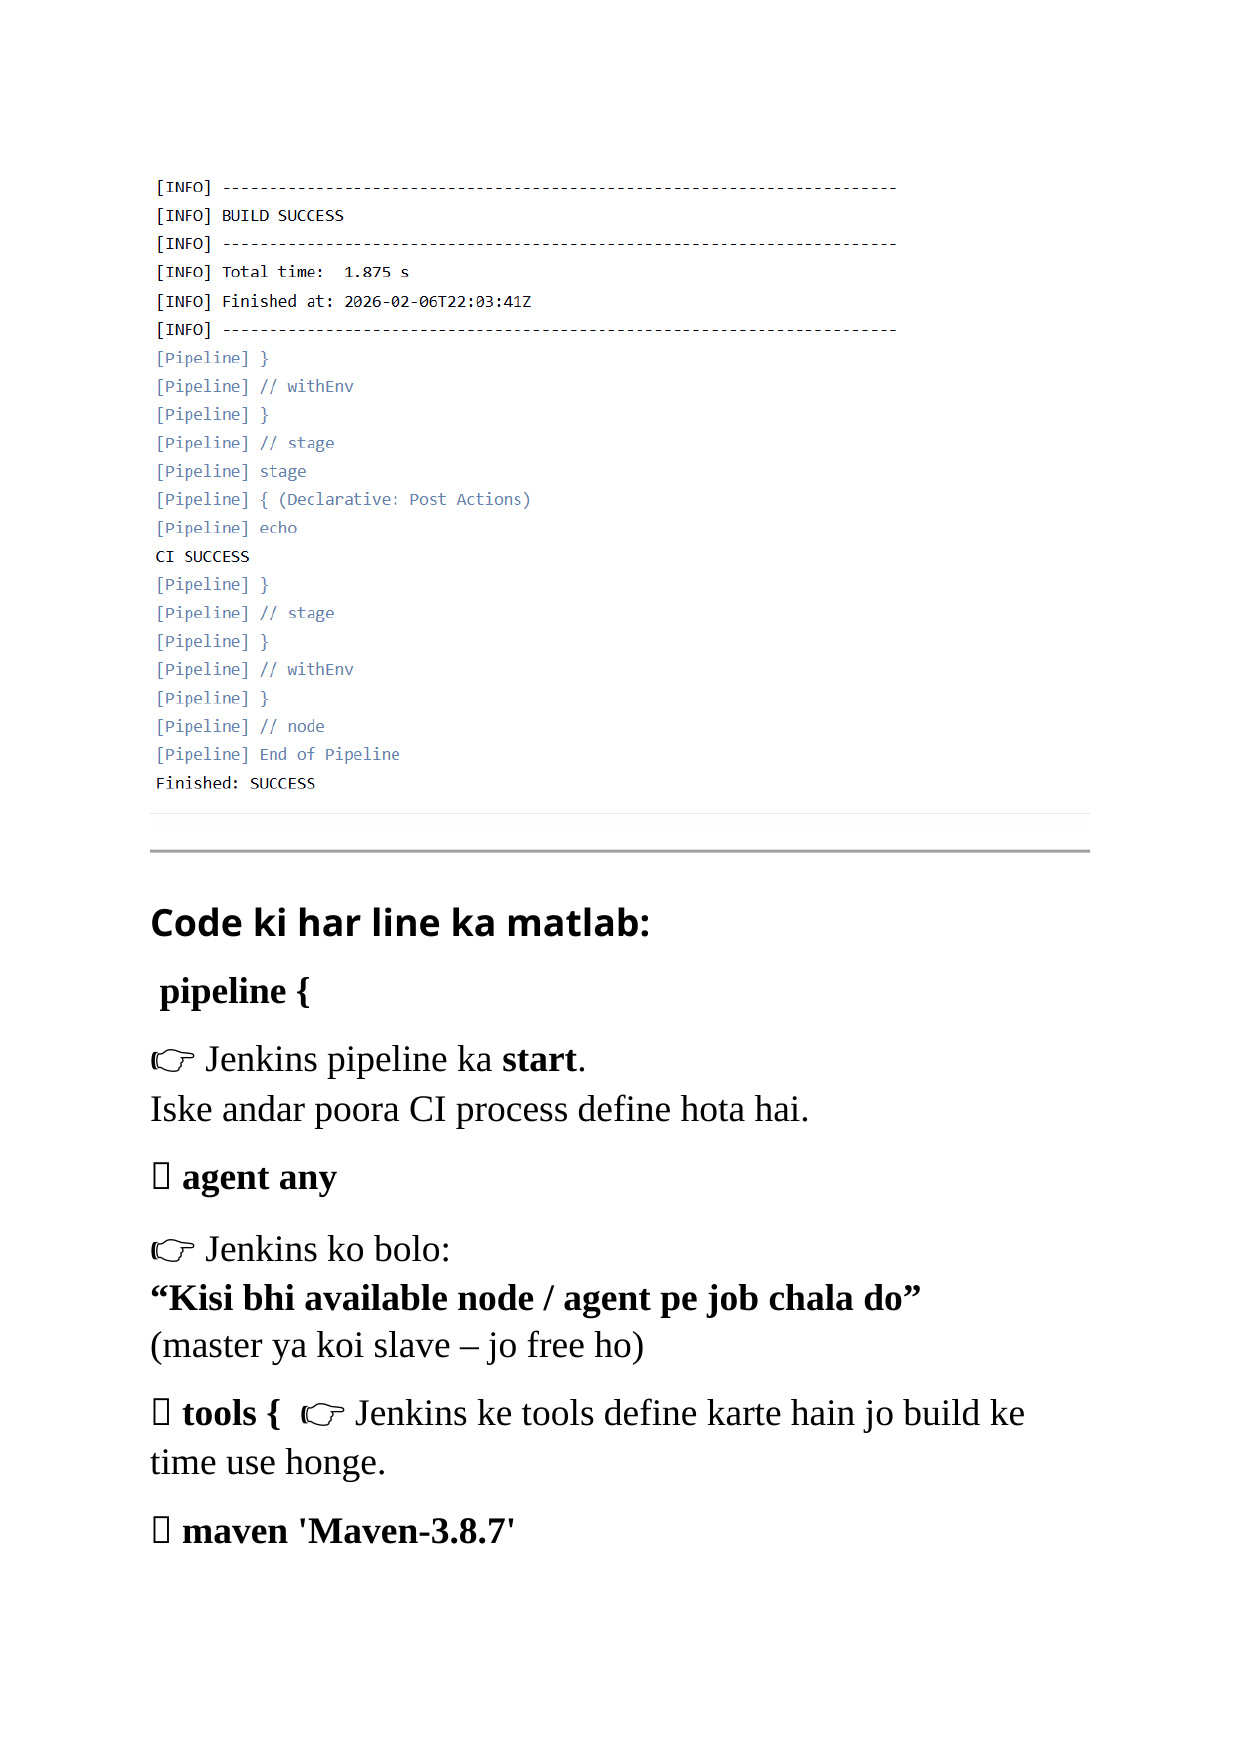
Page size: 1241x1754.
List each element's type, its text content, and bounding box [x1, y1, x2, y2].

text 🔵 maven 'Maven-3.8.7' [150, 1503, 1090, 1554]
text 🔵 tools { 👉 Jenkins ke tools define karte hain jo build ke time use honge. [150, 1385, 1090, 1483]
text Code ki har line ka matlab: [150, 896, 1090, 947]
text 👉 Jenkins ko bolo: “Kisi bhi available node / agent pe job chala do” (master ya koi slave – jo free ho) [150, 1221, 1090, 1365]
text 🔵 agent any [150, 1149, 1090, 1200]
text 👉 Jenkins pipeline ka start. Iske andar poora CI process define hota hai. [150, 1031, 1090, 1129]
picture [150, 150, 1091, 831]
text pipeline { [150, 968, 1090, 1011]
